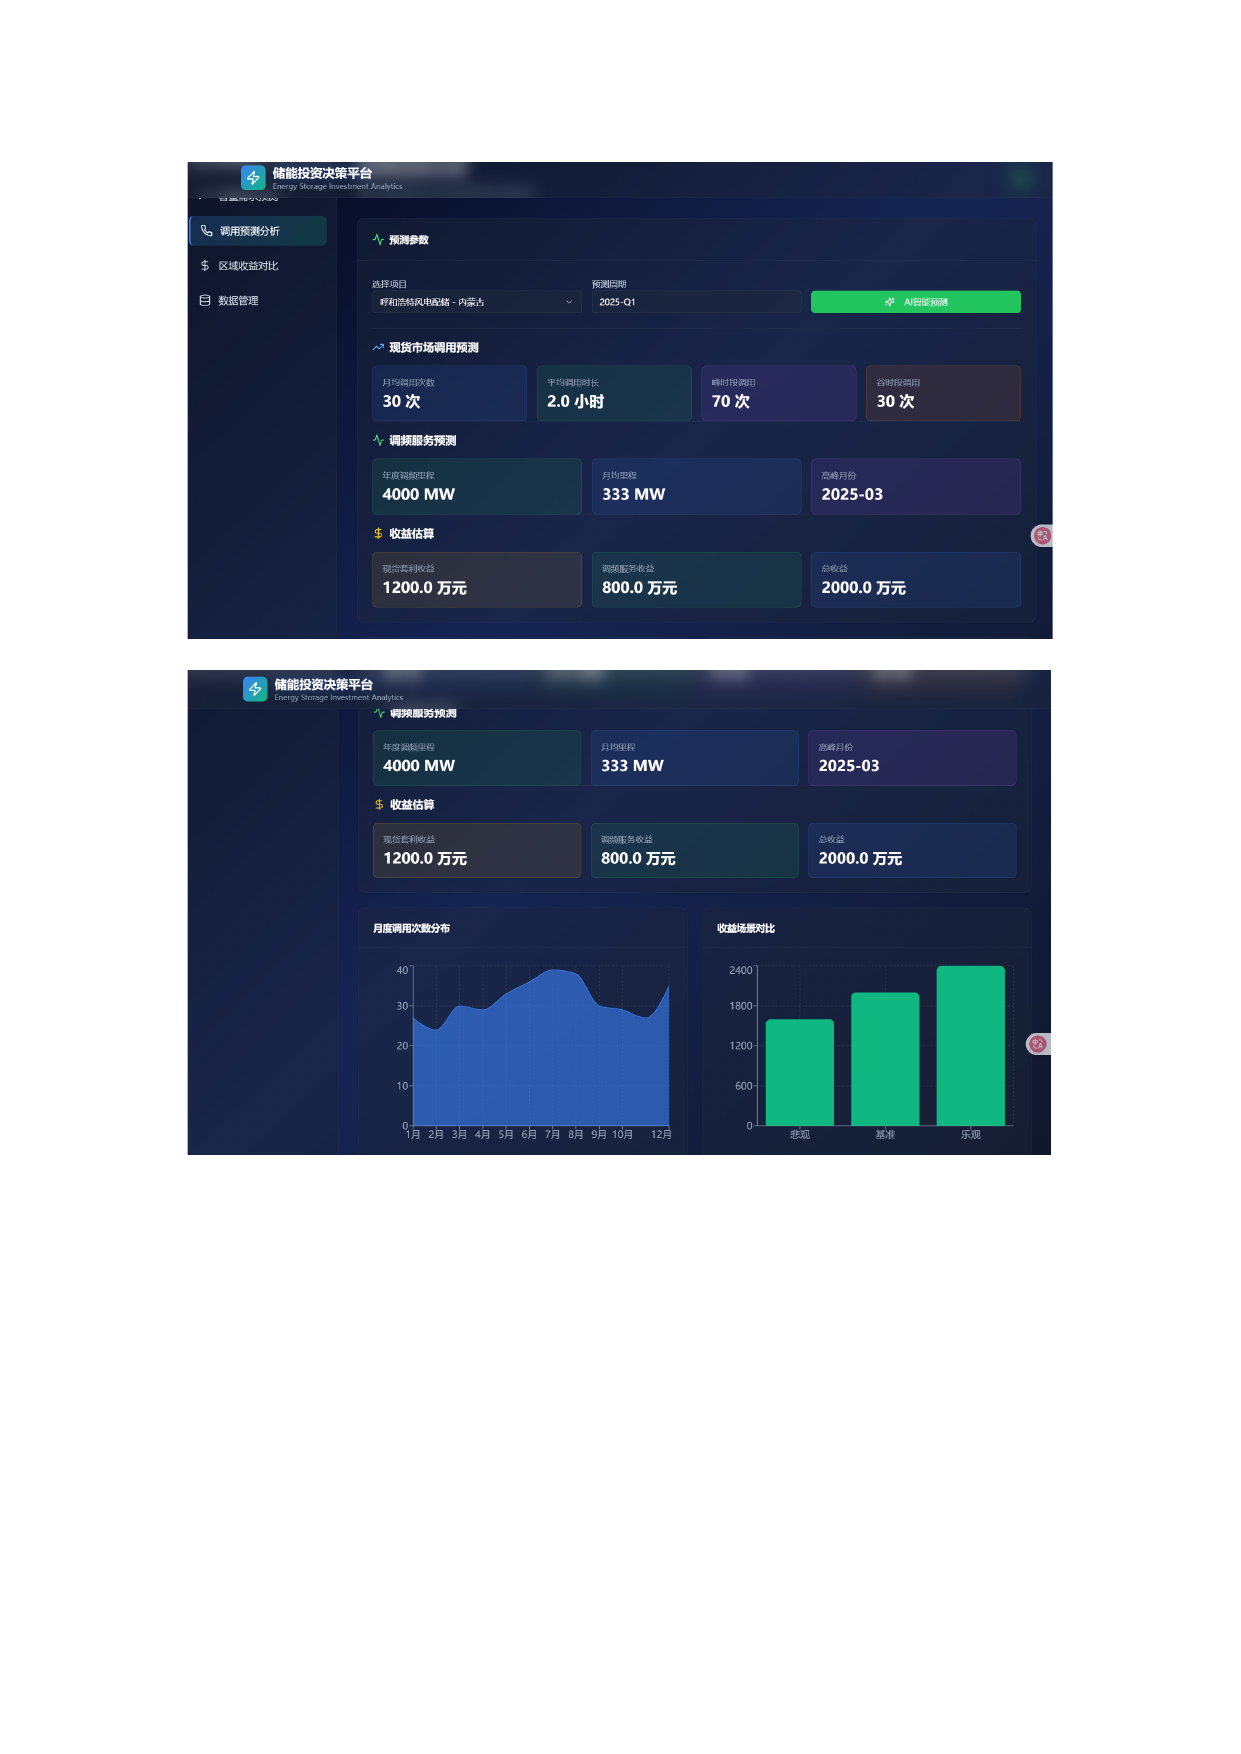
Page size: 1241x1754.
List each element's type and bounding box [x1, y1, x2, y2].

picture [187, 670, 1053, 1155]
picture [187, 162, 1053, 639]
